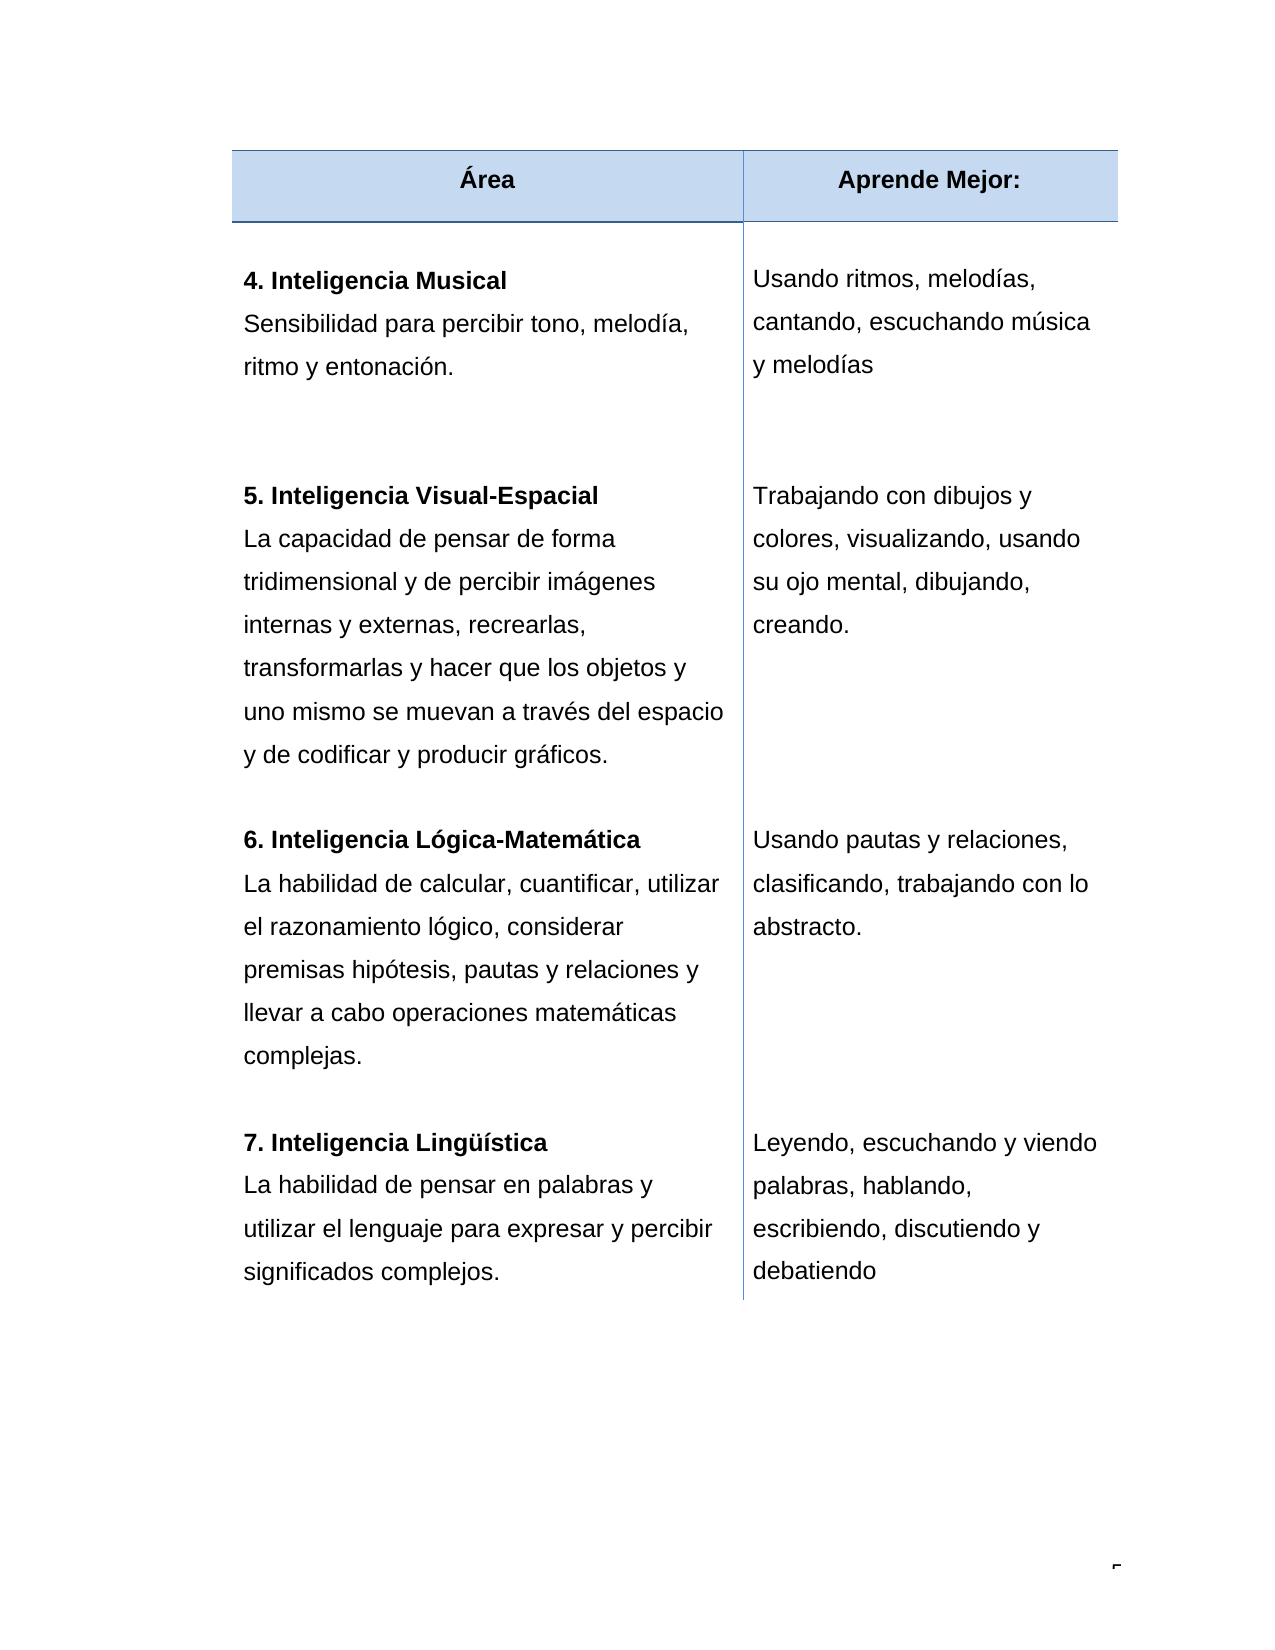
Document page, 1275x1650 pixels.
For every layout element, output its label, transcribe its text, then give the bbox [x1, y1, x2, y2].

table_cell Trabajando con dibujos y colores, visualizando, usando su ojo mental, dibujando, creando. [744, 431, 1118, 797]
table_cell 5. Inteligencia Visual-Espacial La capacidad de pensar de forma tridimensional y de percibir imágenes internas y externas, recrearlas, transformarlas y hacer que los objetos y uno mismo se muevan a través del espacio y de codificar y producir gráficos. [232, 431, 743, 797]
table_header Área [232, 151, 743, 221]
table_cell 7. Inteligencia Lingüística La habilidad de pensar en palabras y utilizar el lenguaje para expresar y percibir significados complejos. [232, 1099, 743, 1300]
table_header Aprende Mejor: [744, 151, 1118, 221]
table_cell 6. Inteligencia Lógica-Matemática La habilidad de calcular, cuantificar, utilizar el razonamiento lógico, considerar premisas hipótesis, pautas y relaciones y llevar a cabo operaciones matemáticas complejas. [232, 797, 743, 1099]
table_cell 4. Inteligencia Musical Sensibilidad para percibir tono, melodía, ritmo y entonación. [232, 223, 743, 431]
table_cell Usando ritmos, melodías, cantando, escuchando música y melodías [744, 222, 1118, 431]
table_cell Usando pautas y relaciones, clasificando, trabajando con lo abstracto. [744, 797, 1118, 1099]
table_cell Leyendo, escuchando y viendo palabras, hablando, escribiendo, discutiendo y debatiendo [744, 1099, 1118, 1300]
